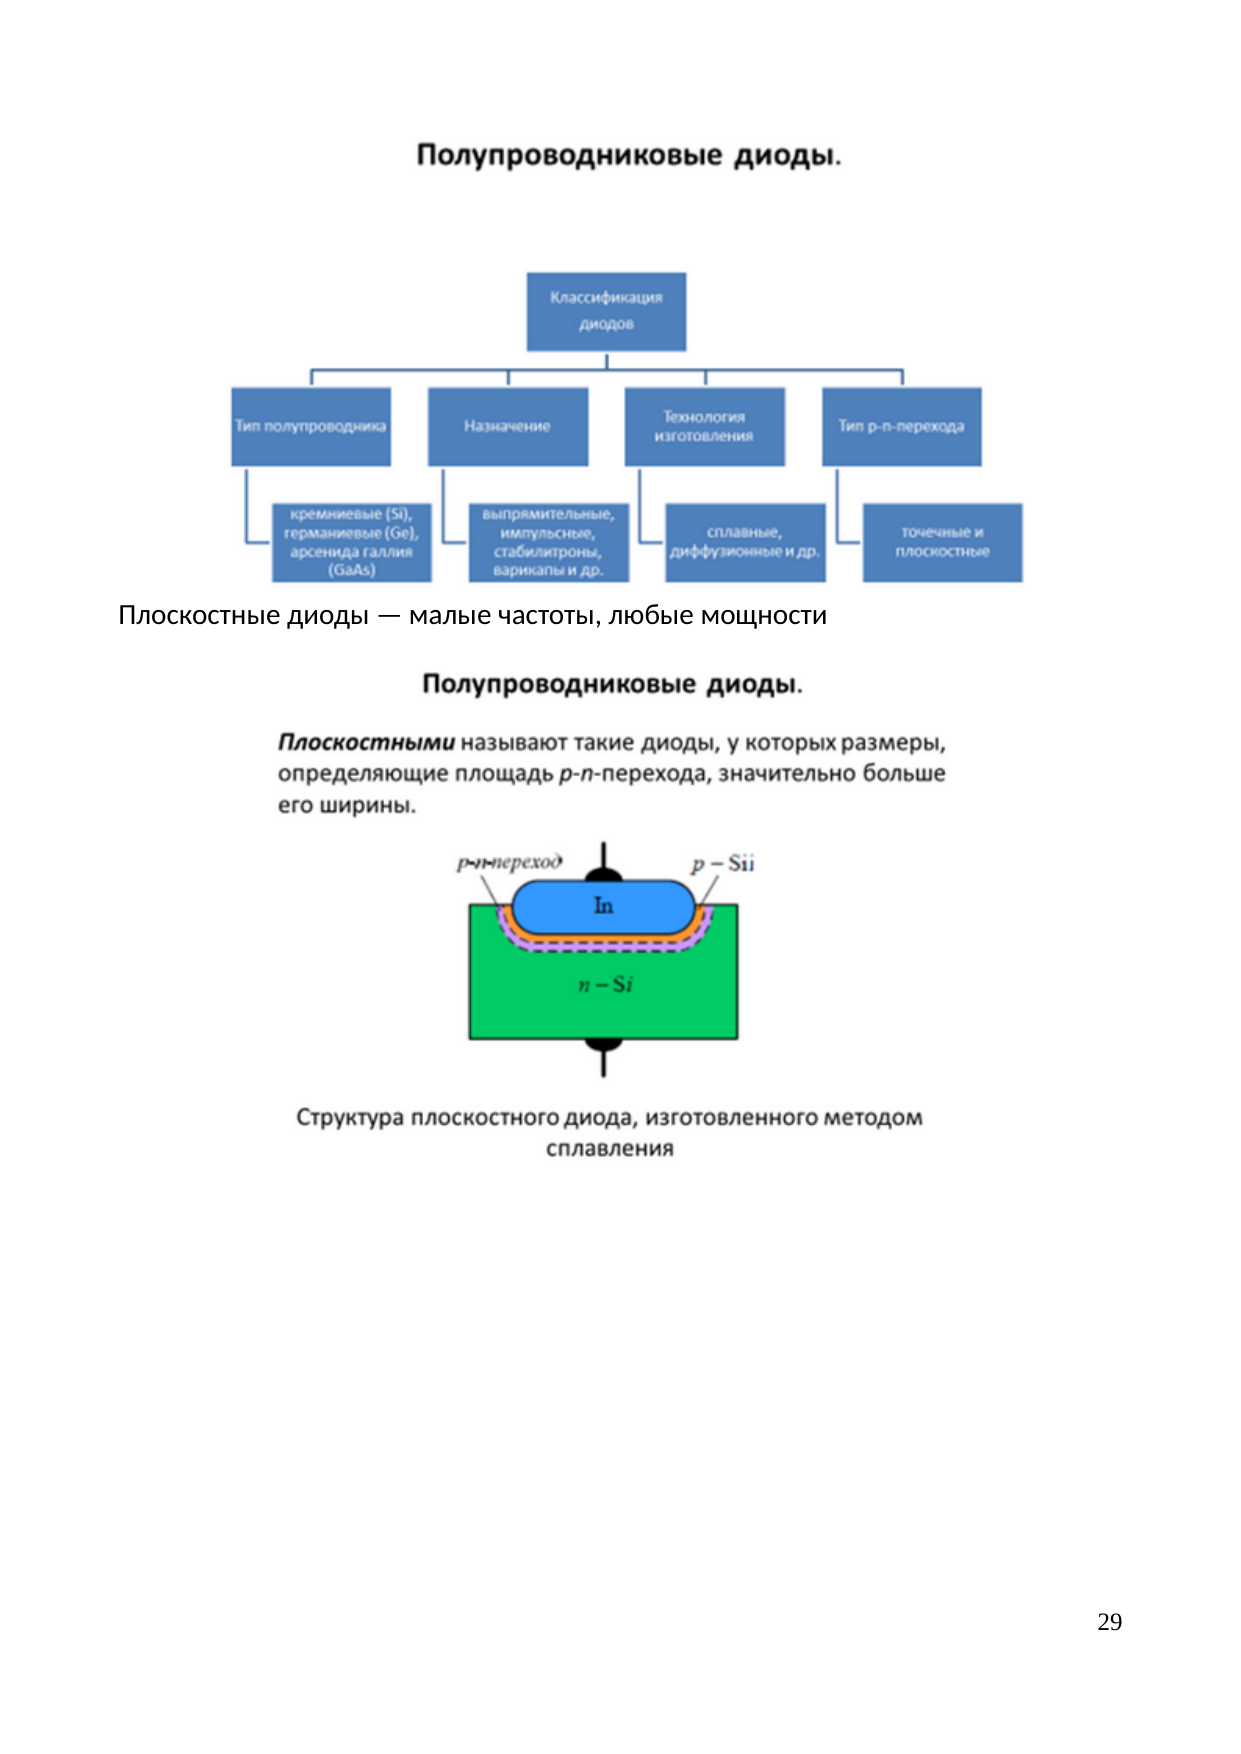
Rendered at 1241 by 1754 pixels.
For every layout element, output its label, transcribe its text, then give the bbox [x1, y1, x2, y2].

picture [262, 646, 978, 1166]
picture [196, 118, 1044, 597]
